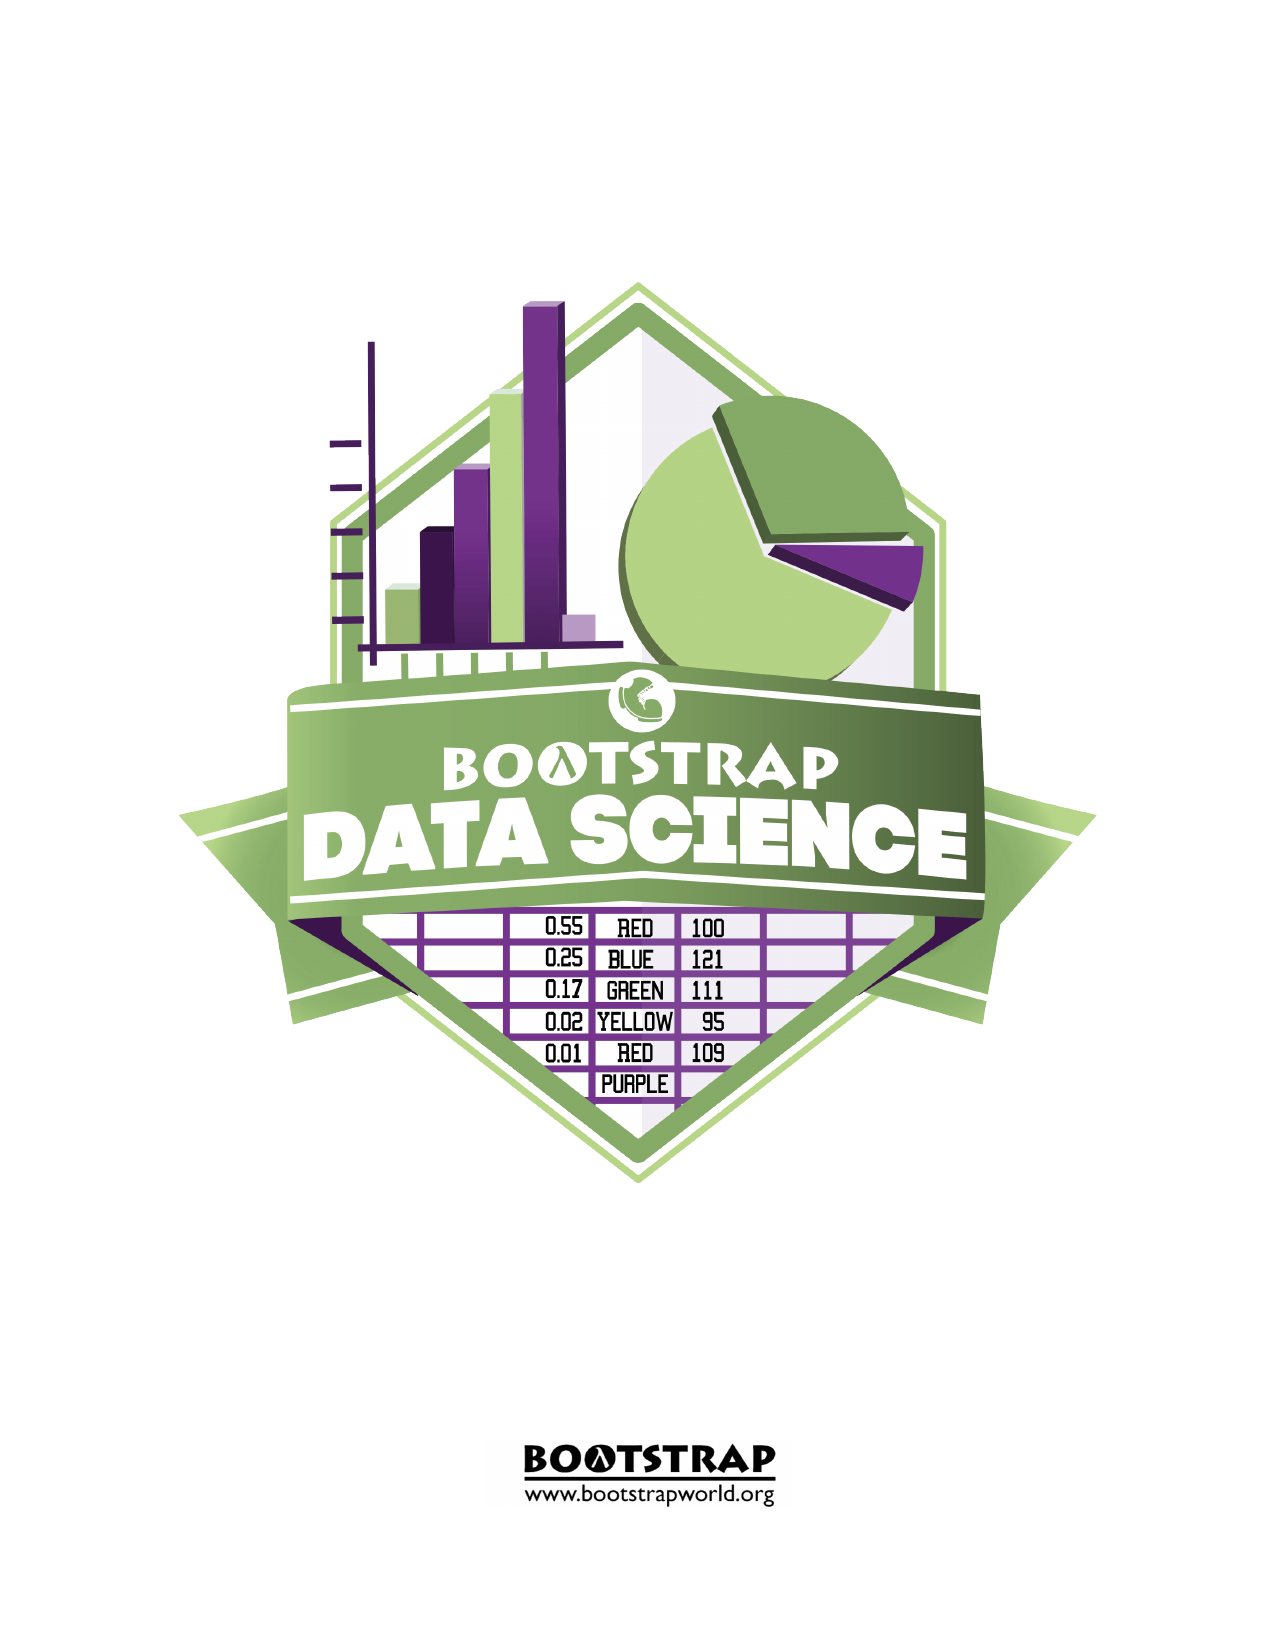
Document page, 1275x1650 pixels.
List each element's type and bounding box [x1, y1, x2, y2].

picture [482, 1437, 793, 1507]
picture [178, 282, 1097, 1183]
